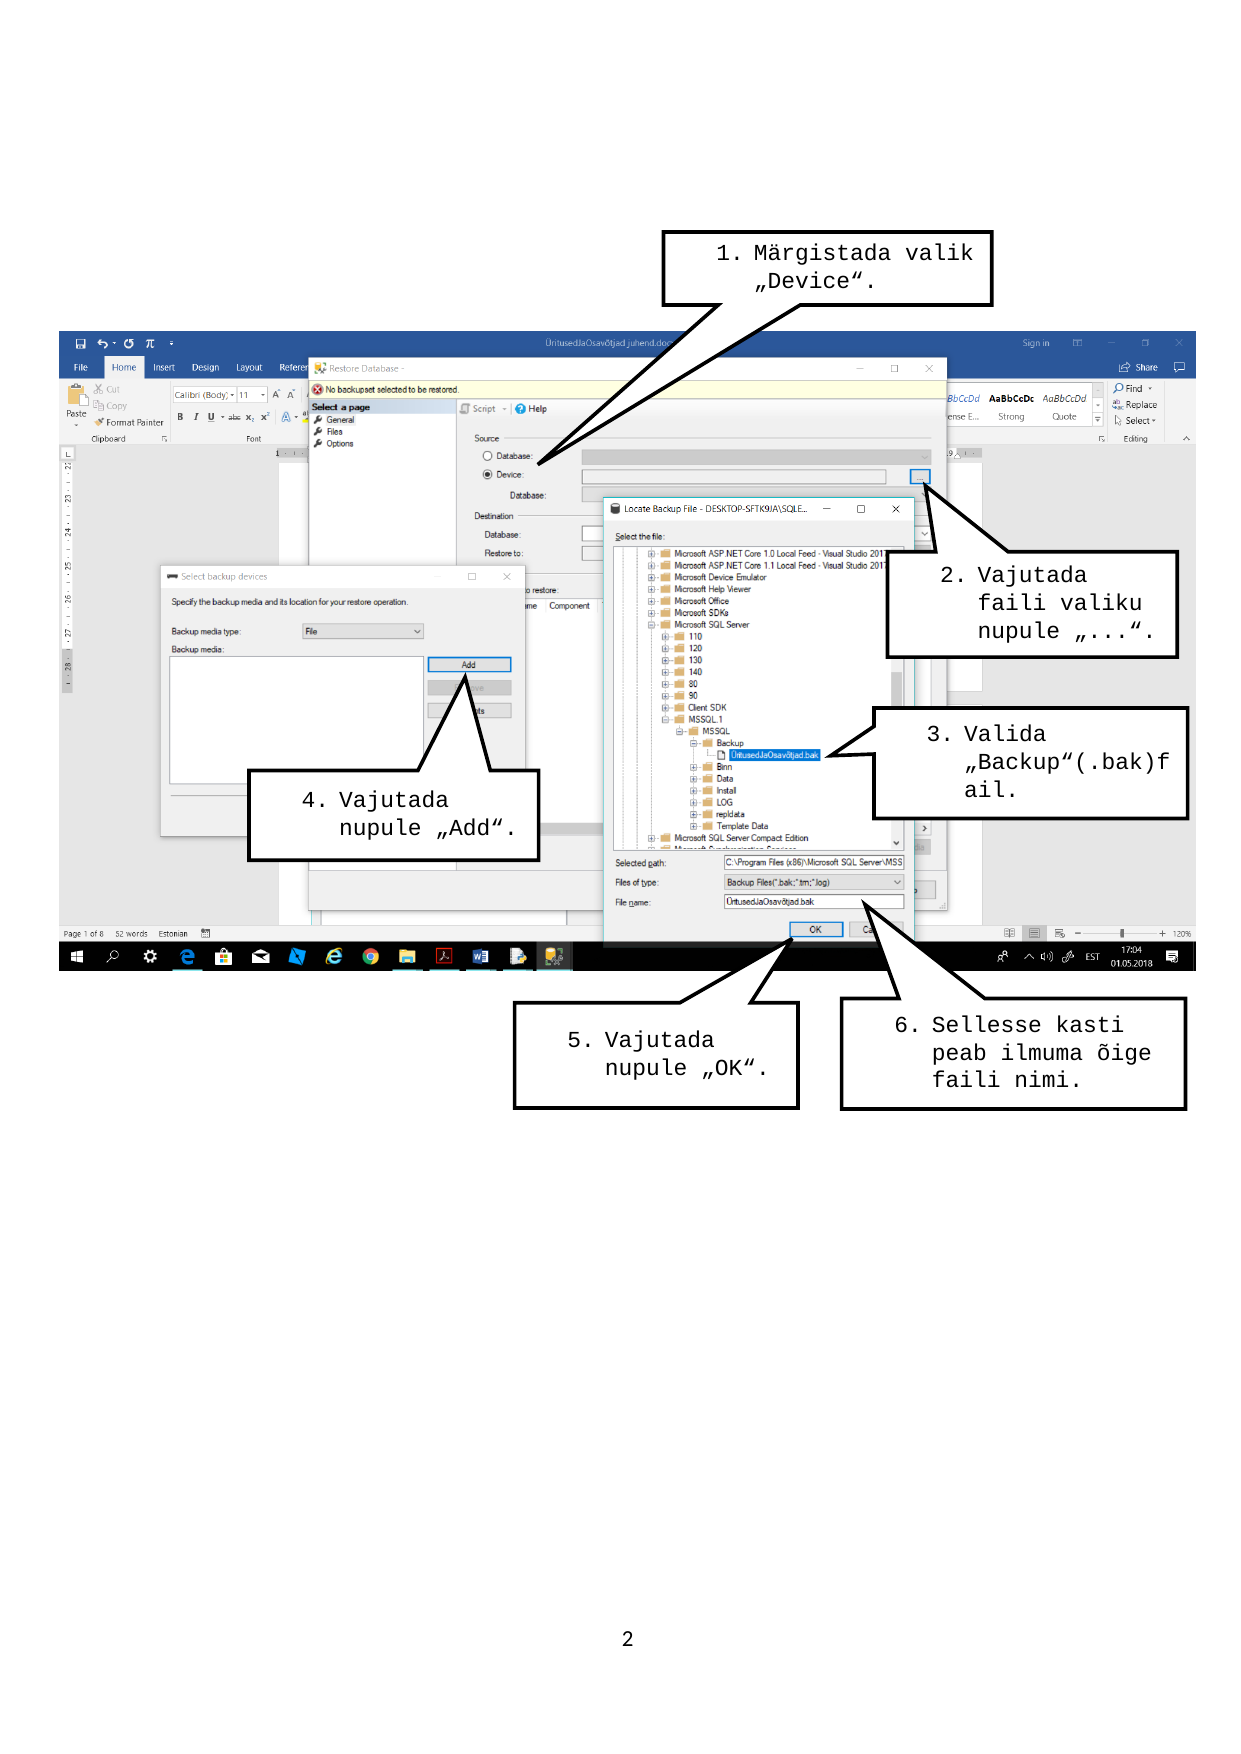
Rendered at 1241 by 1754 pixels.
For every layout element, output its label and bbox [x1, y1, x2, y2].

picture [59, 331, 1196, 971]
